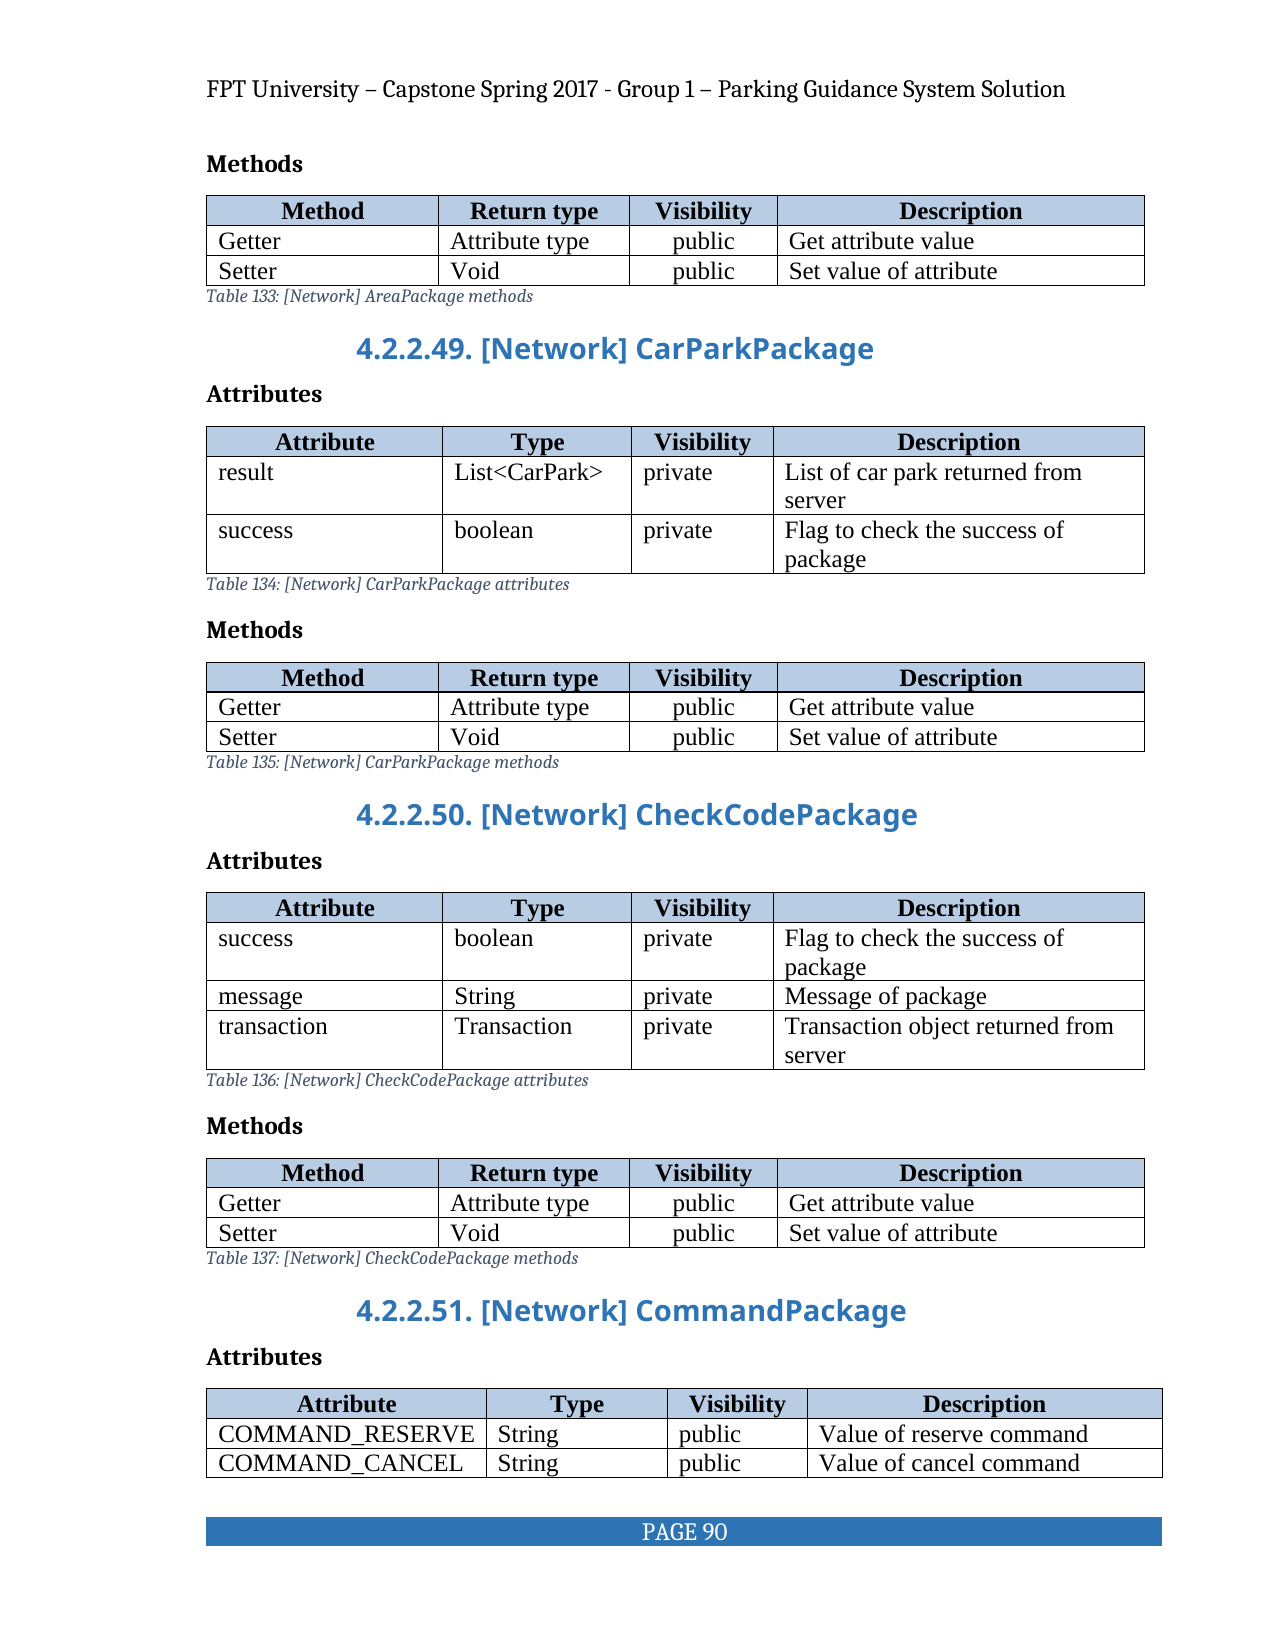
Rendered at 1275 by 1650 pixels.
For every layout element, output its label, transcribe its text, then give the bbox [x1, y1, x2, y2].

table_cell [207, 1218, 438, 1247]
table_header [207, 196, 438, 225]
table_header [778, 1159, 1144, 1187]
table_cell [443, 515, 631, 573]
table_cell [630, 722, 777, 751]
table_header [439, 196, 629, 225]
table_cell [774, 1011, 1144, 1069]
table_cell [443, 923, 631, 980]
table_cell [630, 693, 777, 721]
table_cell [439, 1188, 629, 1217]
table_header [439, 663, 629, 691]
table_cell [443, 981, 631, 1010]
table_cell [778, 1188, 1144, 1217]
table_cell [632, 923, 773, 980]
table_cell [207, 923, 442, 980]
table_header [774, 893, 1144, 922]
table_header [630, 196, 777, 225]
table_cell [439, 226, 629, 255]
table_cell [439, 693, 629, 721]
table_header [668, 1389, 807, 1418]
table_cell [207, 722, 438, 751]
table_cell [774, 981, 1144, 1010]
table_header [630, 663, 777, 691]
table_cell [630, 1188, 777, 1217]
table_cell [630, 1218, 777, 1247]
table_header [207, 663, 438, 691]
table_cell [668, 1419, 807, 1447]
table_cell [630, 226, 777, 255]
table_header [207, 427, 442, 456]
text Methods [206, 150, 1162, 179]
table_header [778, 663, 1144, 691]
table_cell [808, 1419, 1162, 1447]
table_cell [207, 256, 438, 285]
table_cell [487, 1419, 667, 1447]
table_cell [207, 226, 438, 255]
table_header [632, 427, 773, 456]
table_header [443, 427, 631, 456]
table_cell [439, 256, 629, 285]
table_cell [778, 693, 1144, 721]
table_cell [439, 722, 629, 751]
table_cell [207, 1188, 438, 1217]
text Attributes [206, 380, 1162, 409]
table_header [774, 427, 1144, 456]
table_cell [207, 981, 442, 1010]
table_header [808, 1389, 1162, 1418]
text Attributes [206, 1342, 1162, 1371]
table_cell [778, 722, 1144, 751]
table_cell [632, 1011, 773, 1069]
subtitle [Network] CarParkPackage [206, 328, 1162, 368]
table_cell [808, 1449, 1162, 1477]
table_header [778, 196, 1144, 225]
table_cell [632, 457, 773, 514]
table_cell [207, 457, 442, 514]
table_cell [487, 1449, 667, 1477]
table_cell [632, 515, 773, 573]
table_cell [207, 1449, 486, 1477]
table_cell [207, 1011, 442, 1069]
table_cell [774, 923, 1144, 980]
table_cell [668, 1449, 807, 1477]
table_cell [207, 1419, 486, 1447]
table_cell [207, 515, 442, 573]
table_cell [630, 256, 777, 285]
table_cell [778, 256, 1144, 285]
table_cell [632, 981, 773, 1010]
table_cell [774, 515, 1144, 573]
text Attributes [206, 847, 1162, 875]
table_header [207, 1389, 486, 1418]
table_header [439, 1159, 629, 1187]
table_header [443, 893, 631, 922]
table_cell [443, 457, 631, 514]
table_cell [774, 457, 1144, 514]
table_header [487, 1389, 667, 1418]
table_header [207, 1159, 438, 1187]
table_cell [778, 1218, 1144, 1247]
subtitle [Network] CommandPackage [206, 1290, 1162, 1330]
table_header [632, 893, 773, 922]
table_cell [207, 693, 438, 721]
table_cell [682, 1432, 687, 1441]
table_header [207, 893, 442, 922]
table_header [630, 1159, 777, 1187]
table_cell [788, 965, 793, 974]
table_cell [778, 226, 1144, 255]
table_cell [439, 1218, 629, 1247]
text Methods [206, 1112, 1162, 1141]
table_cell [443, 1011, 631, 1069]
text Methods [206, 616, 1162, 645]
subtitle [Network] CheckCodePackage [206, 794, 1162, 834]
